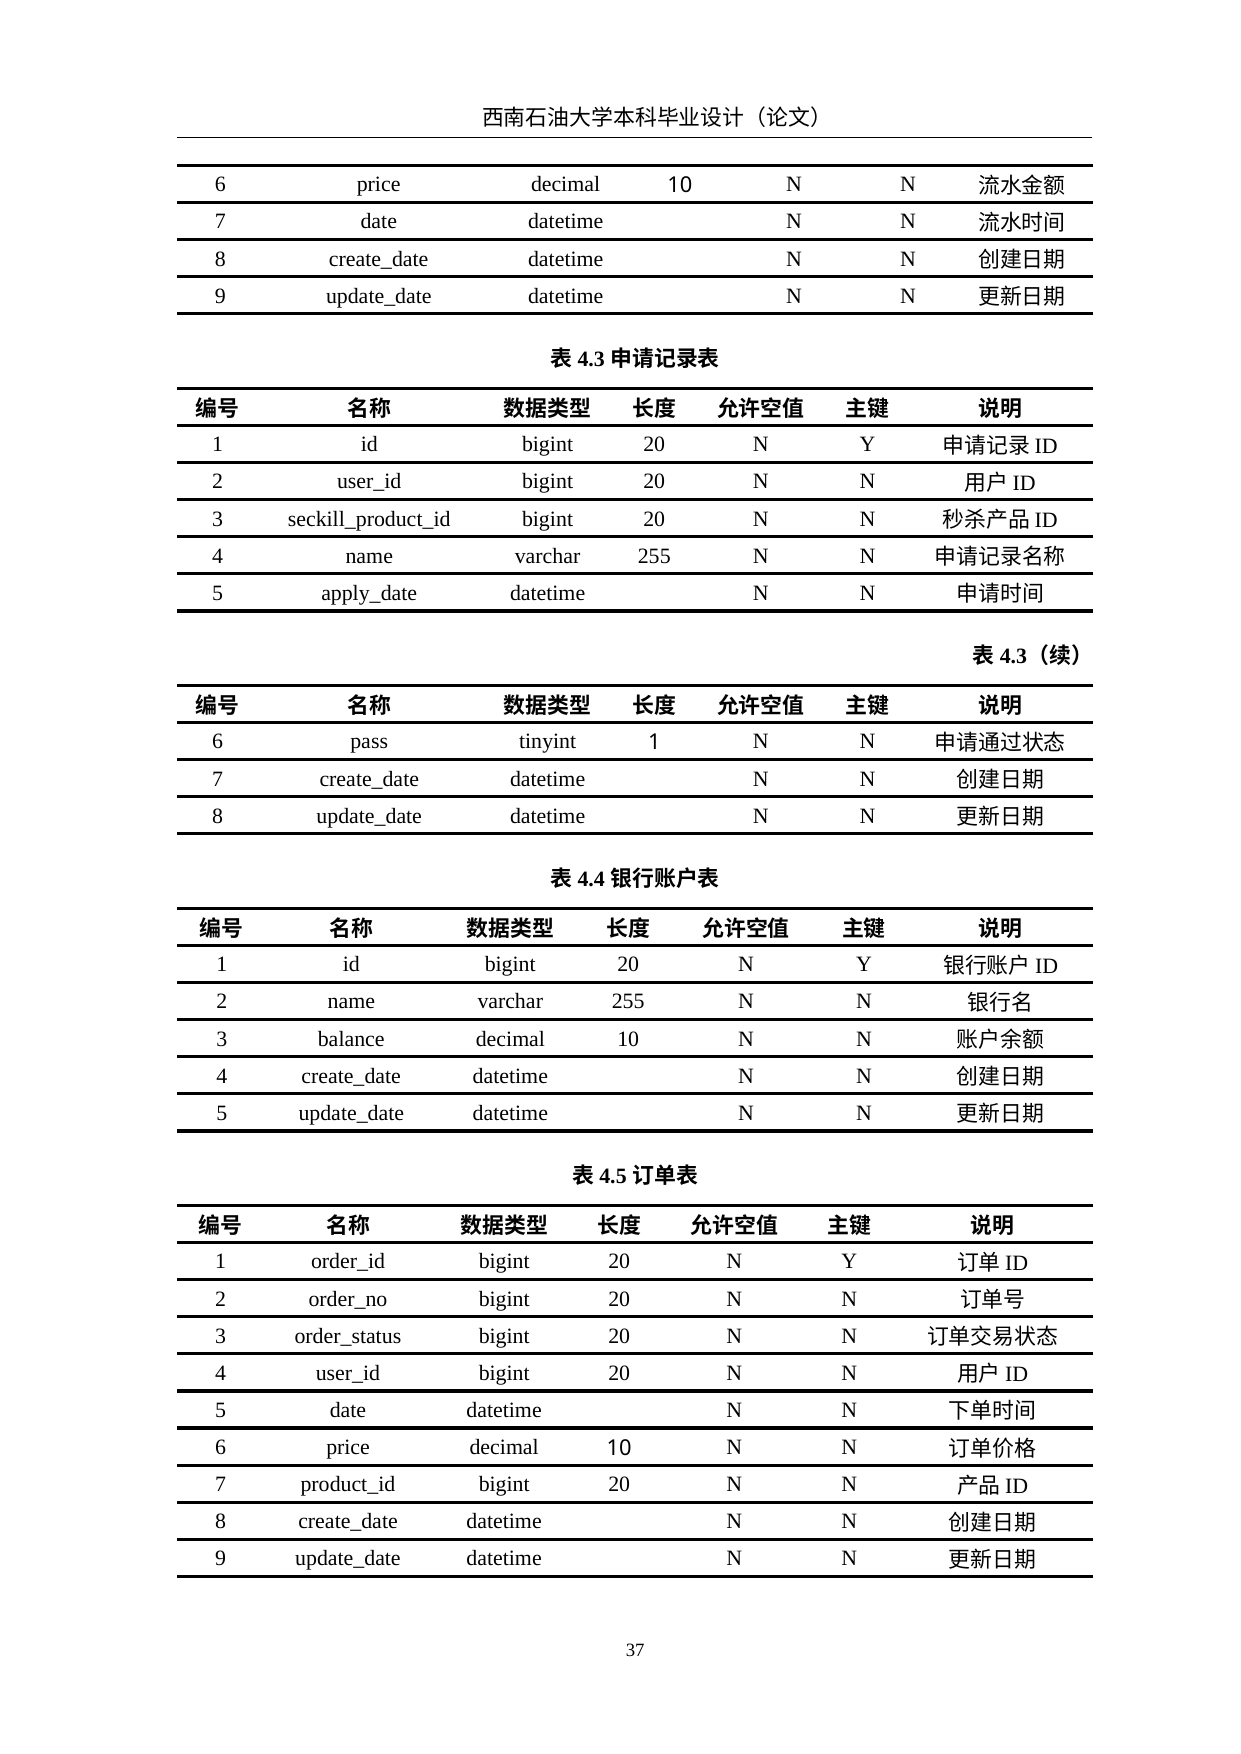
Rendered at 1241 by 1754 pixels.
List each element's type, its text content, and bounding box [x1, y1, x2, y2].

table_cell seckill_product_id [257, 501, 481, 535]
table_cell 20 [614, 501, 694, 535]
text 表 4.4 银行账户表 [177, 860, 1092, 894]
table_cell date [263, 204, 494, 238]
table_cell N [662, 1541, 806, 1575]
table_cell 5 [177, 1095, 266, 1129]
table_header 说明 [893, 1207, 1092, 1241]
table_cell 10 [584, 1021, 672, 1055]
table_cell N [662, 1504, 806, 1538]
table_cell 更新日期 [893, 1541, 1092, 1575]
table_header 数据类型 [481, 390, 614, 424]
table_cell date [264, 1393, 432, 1426]
table_cell [614, 761, 694, 795]
table_cell N [820, 1095, 908, 1129]
table_cell order_no [264, 1281, 432, 1315]
table_cell id [266, 947, 436, 981]
table_cell N [723, 204, 865, 238]
table_header 长度 [614, 390, 694, 424]
table_cell N [694, 798, 827, 832]
table_cell N [827, 501, 907, 535]
table_cell [614, 798, 694, 832]
table_cell 5 [177, 575, 257, 609]
table_header 说明 [908, 910, 1092, 944]
table_header 长度 [614, 687, 694, 721]
table_cell N [827, 538, 907, 572]
table_cell varchar [436, 984, 584, 1018]
table_cell Y [806, 1244, 892, 1278]
table_cell N [694, 575, 827, 609]
table_cell 20 [614, 464, 694, 498]
table_header 说明 [908, 390, 1092, 424]
table_cell user_id [264, 1355, 432, 1389]
table_cell 流水金额 [951, 167, 1092, 201]
table_header 编号 [177, 1207, 263, 1241]
table_cell 4 [177, 1355, 263, 1389]
table_cell datetime [436, 1095, 584, 1129]
table_cell bigint [432, 1467, 576, 1501]
table_cell bigint [432, 1318, 576, 1352]
table_cell 创建日期 [951, 241, 1092, 275]
table_cell [576, 1393, 662, 1426]
table_cell 4 [177, 1058, 266, 1092]
table_cell N [820, 1058, 908, 1092]
table_cell 20 [576, 1244, 662, 1278]
table_cell N [820, 1021, 908, 1055]
table_header 数据类型 [432, 1207, 576, 1241]
table_cell N [662, 1281, 806, 1315]
table_cell Y [827, 427, 907, 461]
table_cell N [827, 724, 907, 758]
table_cell varchar [481, 538, 614, 572]
table_cell datetime [432, 1393, 576, 1426]
table_cell datetime [432, 1504, 576, 1538]
table_cell update_date [266, 1095, 436, 1129]
table_cell N [662, 1467, 806, 1501]
table_cell decimal [436, 1021, 584, 1055]
table_cell N [672, 1095, 819, 1129]
table_cell datetime [481, 798, 614, 832]
table_header 名称 [266, 910, 436, 944]
table_cell 20 [576, 1281, 662, 1315]
table_header 允许空值 [694, 687, 827, 721]
table_cell N [827, 761, 907, 795]
table_cell [637, 278, 722, 312]
table_cell 下单时间 [893, 1393, 1092, 1426]
table_cell N [662, 1355, 806, 1389]
table_cell tinyint [481, 724, 614, 758]
table_cell N [806, 1281, 892, 1315]
table_cell 3 [177, 501, 257, 535]
table_cell 1 [177, 947, 266, 981]
table_cell N [694, 724, 827, 758]
table_cell 10 [576, 1430, 662, 1463]
table_cell 更新日期 [908, 798, 1092, 832]
table_cell 7 [177, 204, 263, 238]
table_header 数据类型 [436, 910, 584, 944]
table_cell 10 [637, 167, 722, 201]
table_cell N [806, 1393, 892, 1426]
table_cell [576, 1504, 662, 1538]
table_cell N [723, 167, 865, 201]
table_cell 2 [177, 984, 266, 1018]
table_cell bigint [432, 1244, 576, 1278]
table_cell 255 [614, 538, 694, 572]
table_cell 订单价格 [893, 1430, 1092, 1463]
table_cell 1 [177, 1244, 263, 1278]
text 表 4.5 订单表 [177, 1157, 1092, 1191]
table_cell 账户余额 [908, 1021, 1092, 1055]
table_cell 7 [177, 761, 257, 795]
table_cell 20 [576, 1355, 662, 1389]
table_cell 5 [177, 1393, 263, 1426]
table_cell datetime [494, 241, 637, 275]
table_cell update_date [257, 798, 481, 832]
table_cell 8 [177, 1504, 263, 1538]
table_cell price [264, 1430, 432, 1463]
table_cell [576, 1541, 662, 1575]
table_cell N [806, 1541, 892, 1575]
table_cell decimal [494, 167, 637, 201]
table_header 主键 [806, 1207, 892, 1241]
table_cell pass [257, 724, 481, 758]
table_cell balance [266, 1021, 436, 1055]
table_header 长度 [584, 910, 672, 944]
table_header 数据类型 [481, 687, 614, 721]
table_cell 申请时间 [908, 575, 1092, 609]
table_cell apply_date [257, 575, 481, 609]
table_cell 创建日期 [908, 761, 1092, 795]
table_cell 9 [177, 278, 263, 312]
table_cell 6 [177, 167, 263, 201]
table_cell id [257, 427, 481, 461]
text 表 4.3（续） [177, 637, 1092, 671]
table_cell N [827, 575, 907, 609]
table_cell create_date [264, 1504, 432, 1538]
table_cell N [806, 1355, 892, 1389]
table_cell N [865, 278, 951, 312]
table_cell 3 [177, 1318, 263, 1352]
table_cell Y [820, 947, 908, 981]
table_header 编号 [177, 687, 257, 721]
table_cell create_date [257, 761, 481, 795]
table_cell 银行名 [908, 984, 1092, 1018]
table_cell update_date [264, 1541, 432, 1575]
table_cell N [806, 1504, 892, 1538]
table_cell decimal [432, 1430, 576, 1463]
table_cell 流水时间 [951, 204, 1092, 238]
table_cell bigint [481, 464, 614, 498]
table_cell 订单ID [893, 1244, 1092, 1278]
table_cell 订单号 [893, 1281, 1092, 1315]
table_cell N [694, 538, 827, 572]
table_header 编号 [177, 390, 257, 424]
table_cell [637, 204, 722, 238]
table_header 允许空值 [694, 390, 827, 424]
table_cell datetime [494, 278, 637, 312]
table_header 长度 [576, 1207, 662, 1241]
table_cell datetime [436, 1058, 584, 1092]
table_cell 2 [177, 1281, 263, 1315]
table_cell order_status [264, 1318, 432, 1352]
table_cell N [723, 241, 865, 275]
table_cell 4 [177, 538, 257, 572]
table_cell 创建日期 [893, 1504, 1092, 1538]
table_cell N [806, 1467, 892, 1501]
table_cell 7 [177, 1467, 263, 1501]
table_cell 20 [614, 427, 694, 461]
table_cell 9 [177, 1541, 263, 1575]
table_cell 创建日期 [908, 1058, 1092, 1092]
table_header 名称 [257, 687, 481, 721]
table_cell datetime [481, 761, 614, 795]
table_cell 8 [177, 241, 263, 275]
table_cell 20 [576, 1467, 662, 1501]
table_cell 1 [177, 427, 257, 461]
table_header 名称 [257, 390, 481, 424]
table_cell 1 [614, 724, 694, 758]
table_header 允许空值 [672, 910, 819, 944]
table_cell 更新日期 [908, 1095, 1092, 1129]
table_cell 6 [177, 724, 257, 758]
table_cell 申请通过状态 [908, 724, 1092, 758]
table_cell create_date [263, 241, 494, 275]
text 表 4.3 申请记录表 [177, 340, 1092, 374]
table_header 主键 [827, 390, 907, 424]
table_cell [637, 241, 722, 275]
table_cell N [672, 1021, 819, 1055]
table_header 允许空值 [662, 1207, 806, 1241]
table_header 编号 [177, 910, 266, 944]
table_cell N [827, 798, 907, 832]
table_cell N [672, 984, 819, 1018]
table_cell 订单交易状态 [893, 1318, 1092, 1352]
table_cell datetime [494, 204, 637, 238]
table_cell user_id [257, 464, 481, 498]
table_cell N [662, 1244, 806, 1278]
table_cell bigint [481, 501, 614, 535]
table_cell N [694, 464, 827, 498]
table_cell order_id [264, 1244, 432, 1278]
table_cell N [806, 1430, 892, 1463]
table_cell name [257, 538, 481, 572]
table_cell N [865, 241, 951, 275]
table_cell N [672, 947, 819, 981]
table_cell 用户ID [893, 1355, 1092, 1389]
table_cell N [865, 204, 951, 238]
table_cell N [694, 501, 827, 535]
table_cell bigint [432, 1355, 576, 1389]
table_cell 申请记录名称 [908, 538, 1092, 572]
table_cell price [263, 167, 494, 201]
table_cell 8 [177, 798, 257, 832]
table_cell datetime [432, 1541, 576, 1575]
table_cell 更新日期 [951, 278, 1092, 312]
table_cell 20 [584, 947, 672, 981]
table_cell 银行账户ID [908, 947, 1092, 981]
table_cell product_id [264, 1467, 432, 1501]
table_cell bigint [481, 427, 614, 461]
table_header 主键 [820, 910, 908, 944]
table_cell 3 [177, 1021, 266, 1055]
table_cell 2 [177, 464, 257, 498]
table_cell 产品ID [893, 1467, 1092, 1501]
table_cell 255 [584, 984, 672, 1018]
table_cell N [806, 1318, 892, 1352]
table_cell [584, 1058, 672, 1092]
table_cell 秒杀产品ID [908, 501, 1092, 535]
table_cell N [662, 1430, 806, 1463]
table_cell create_date [266, 1058, 436, 1092]
table_cell name [266, 984, 436, 1018]
table_header 说明 [908, 687, 1092, 721]
table_cell datetime [481, 575, 614, 609]
table_header 名称 [264, 1207, 432, 1241]
table_cell 6 [177, 1430, 263, 1463]
table_cell N [865, 167, 951, 201]
table_cell N [723, 278, 865, 312]
table_cell N [662, 1318, 806, 1352]
table_cell [614, 575, 694, 609]
table_cell N [672, 1058, 819, 1092]
table_cell 用户ID [908, 464, 1092, 498]
table_cell bigint [432, 1281, 576, 1315]
table_header 主键 [827, 687, 907, 721]
table_cell bigint [436, 947, 584, 981]
table_cell update_date [263, 278, 494, 312]
table_cell N [694, 427, 827, 461]
table_cell [584, 1095, 672, 1129]
table_cell N [694, 761, 827, 795]
table_cell 申请记录ID [908, 427, 1092, 461]
table_cell 20 [576, 1318, 662, 1352]
table_cell N [820, 984, 908, 1018]
table_cell N [827, 464, 907, 498]
table_cell N [662, 1393, 806, 1426]
